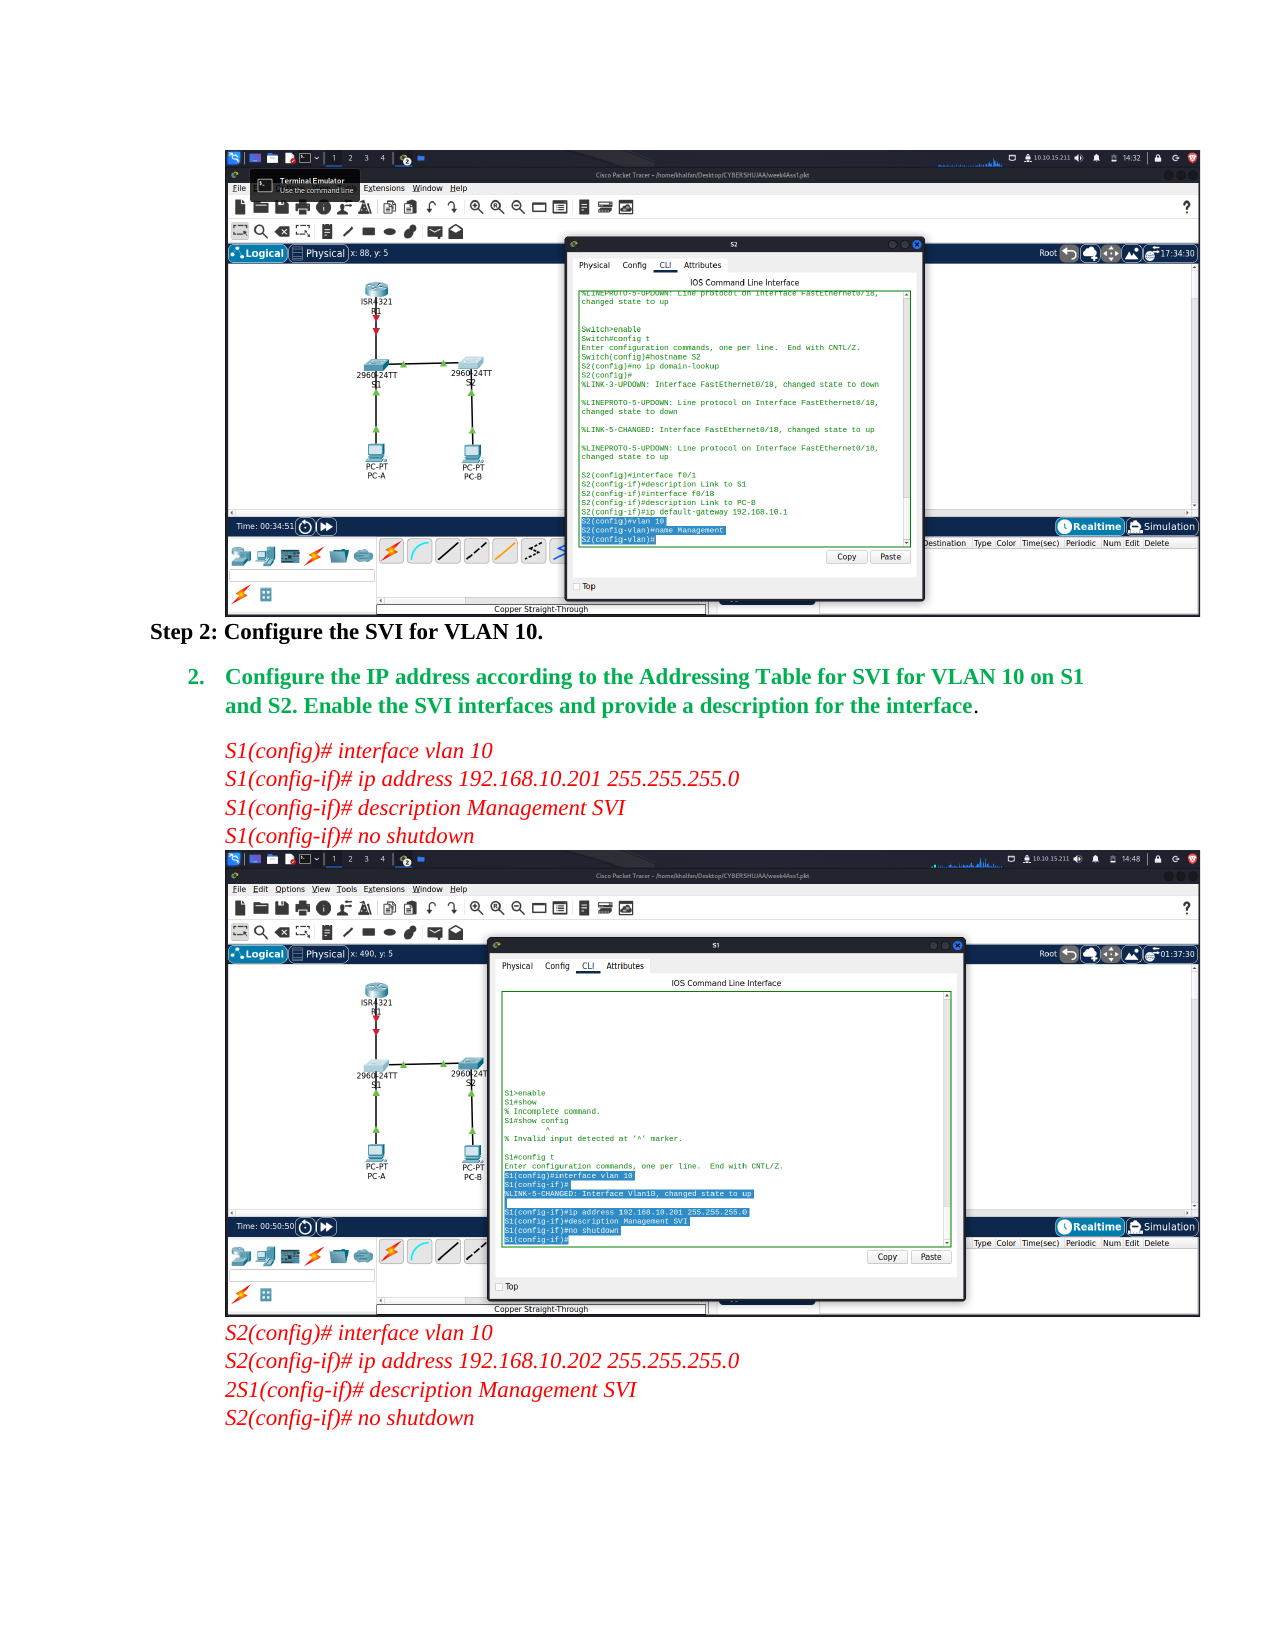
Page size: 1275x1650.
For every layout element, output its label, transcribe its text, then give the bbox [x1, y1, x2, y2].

picture [225, 850, 1200, 1317]
text S1(config)# interface vlan 10 [225, 737, 1125, 763]
text S1(config-if)# description Management SVI [225, 794, 1125, 820]
text 2S1(config-if)# description Management SVI [225, 1376, 1125, 1402]
text S2(config-if)# ip address 192.168.10.202 255.255.255.0 [225, 1347, 1125, 1374]
picture [225, 150, 1200, 617]
text S2(config)# interface vlan 10 [225, 1319, 1125, 1345]
text S1(config-if)# ip address 192.168.10.201 255.255.255.0 [225, 765, 1125, 792]
text S1(config-if)# no shutdown [225, 822, 1125, 849]
text Step 2: Configure the SVI for VLAN 10. [150, 618, 1125, 645]
list Configure the IP address according to the Addressing Table for SVI for VLAN 10 on S1 and S2. Enable the SVI interfaces and provide a description for the interface. [187, 663, 1125, 718]
text S2(config-if)# no shutdown [225, 1404, 1125, 1431]
